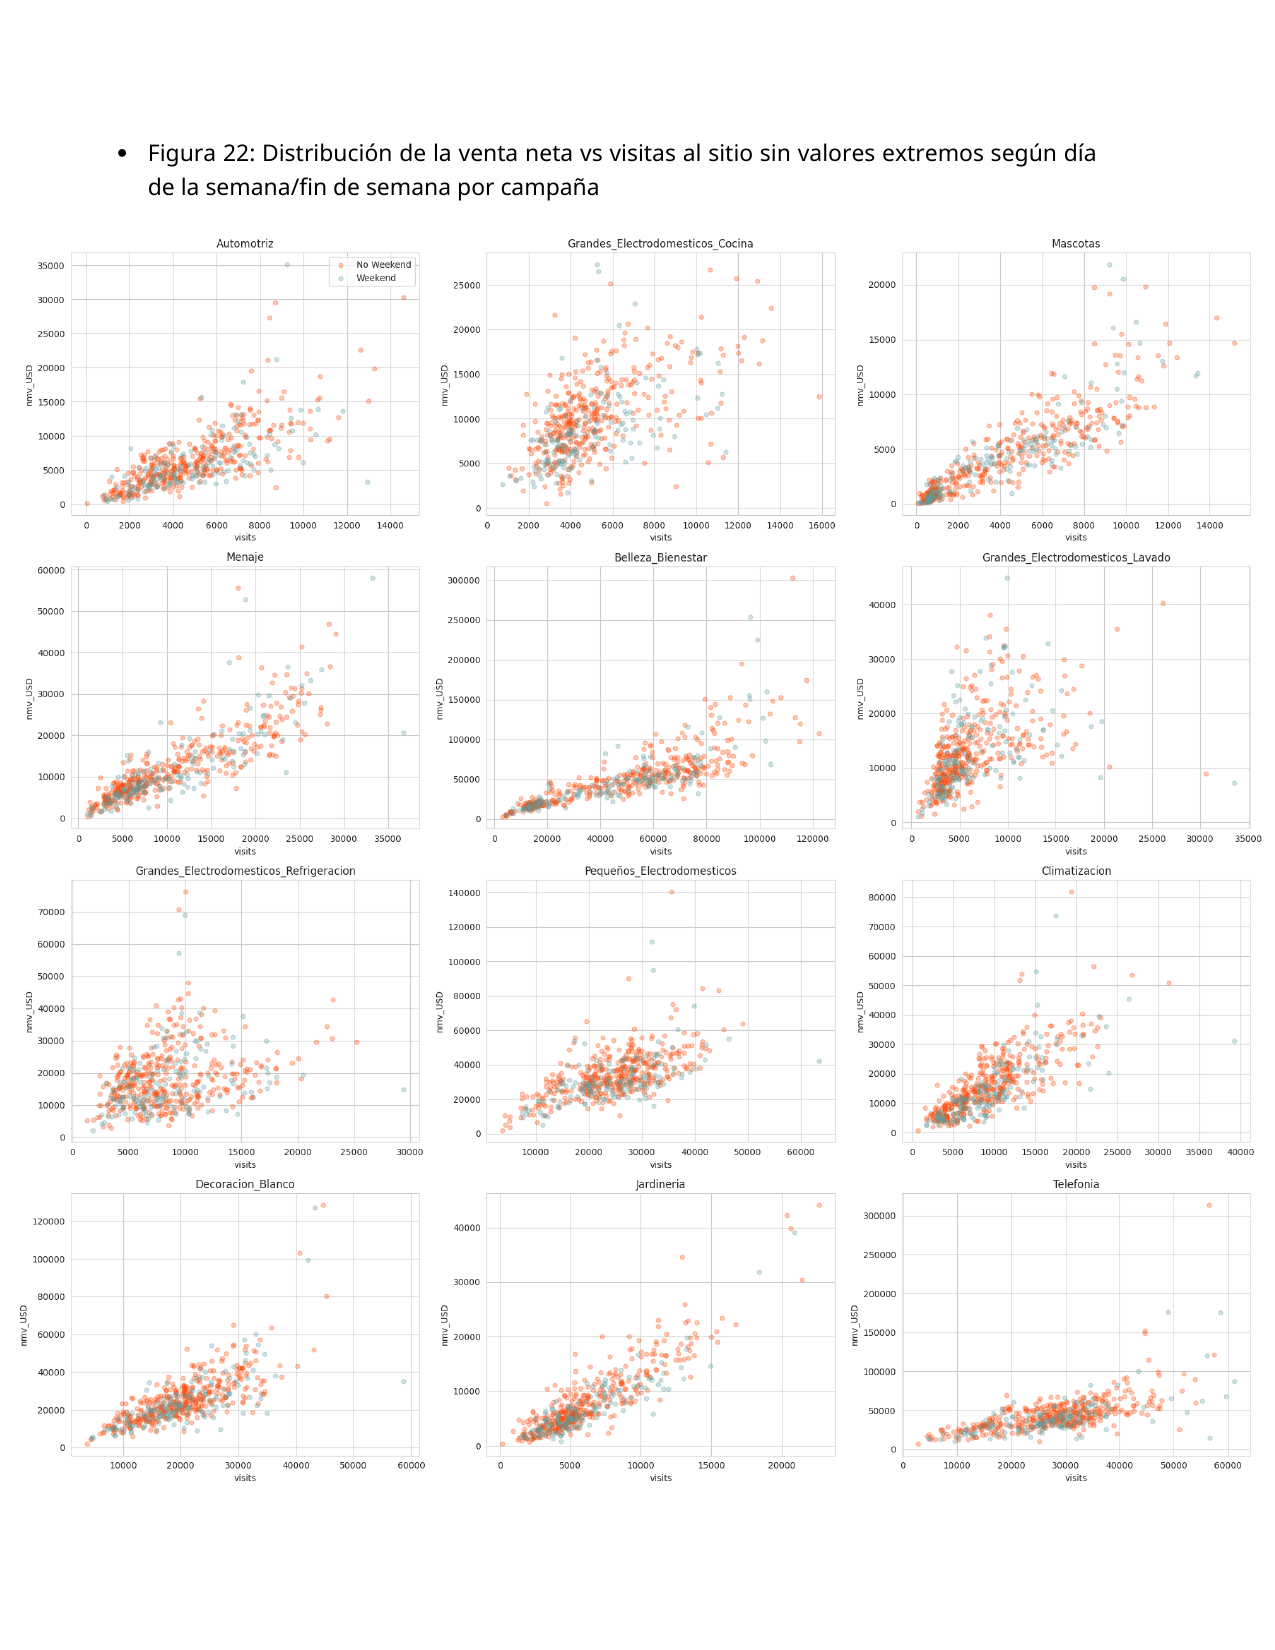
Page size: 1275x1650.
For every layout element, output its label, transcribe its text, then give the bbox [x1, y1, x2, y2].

picture [13, 232, 1268, 1489]
list Figura 22: Distribución de la venta neta vs visitas al sitio sin valores extremos según día de la semana/fin de semana por campaña [118, 137, 1098, 202]
